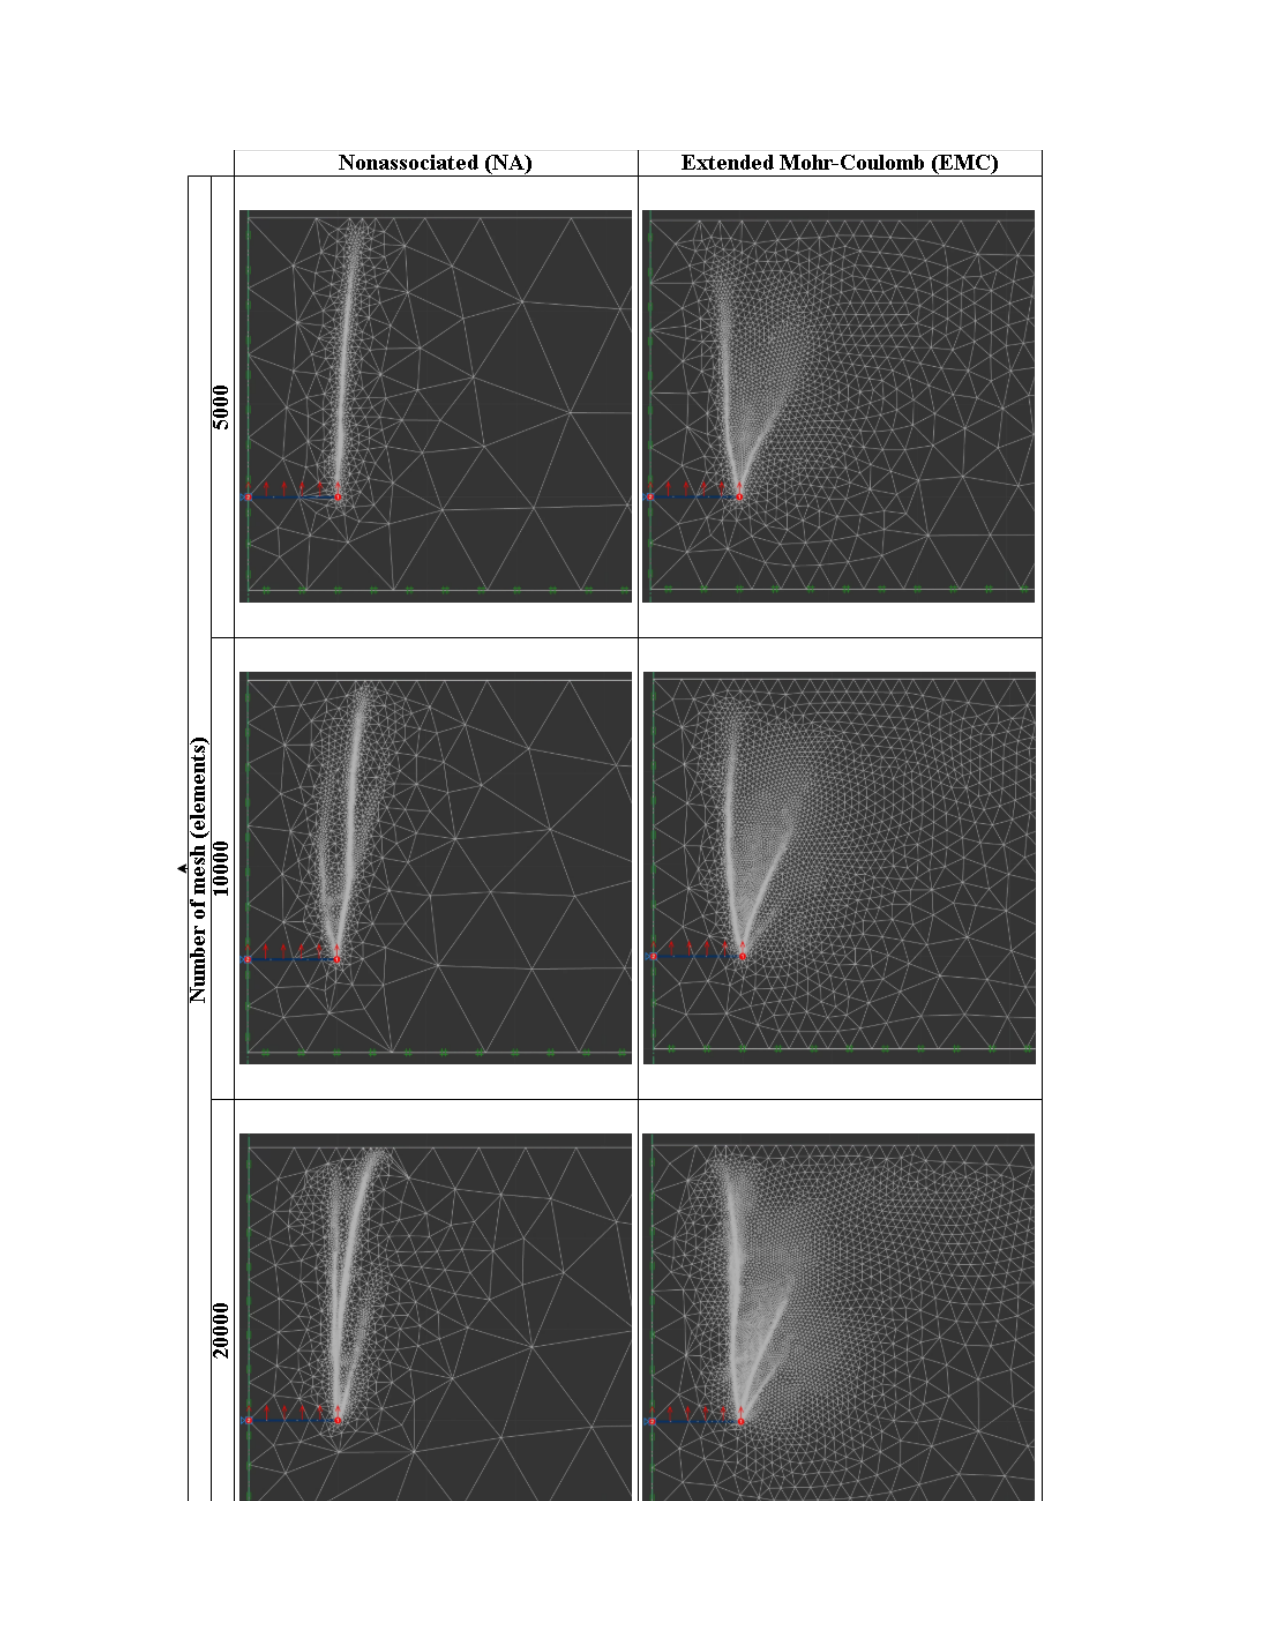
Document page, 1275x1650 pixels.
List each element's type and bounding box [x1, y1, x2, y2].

picture [168, 150, 1044, 1501]
